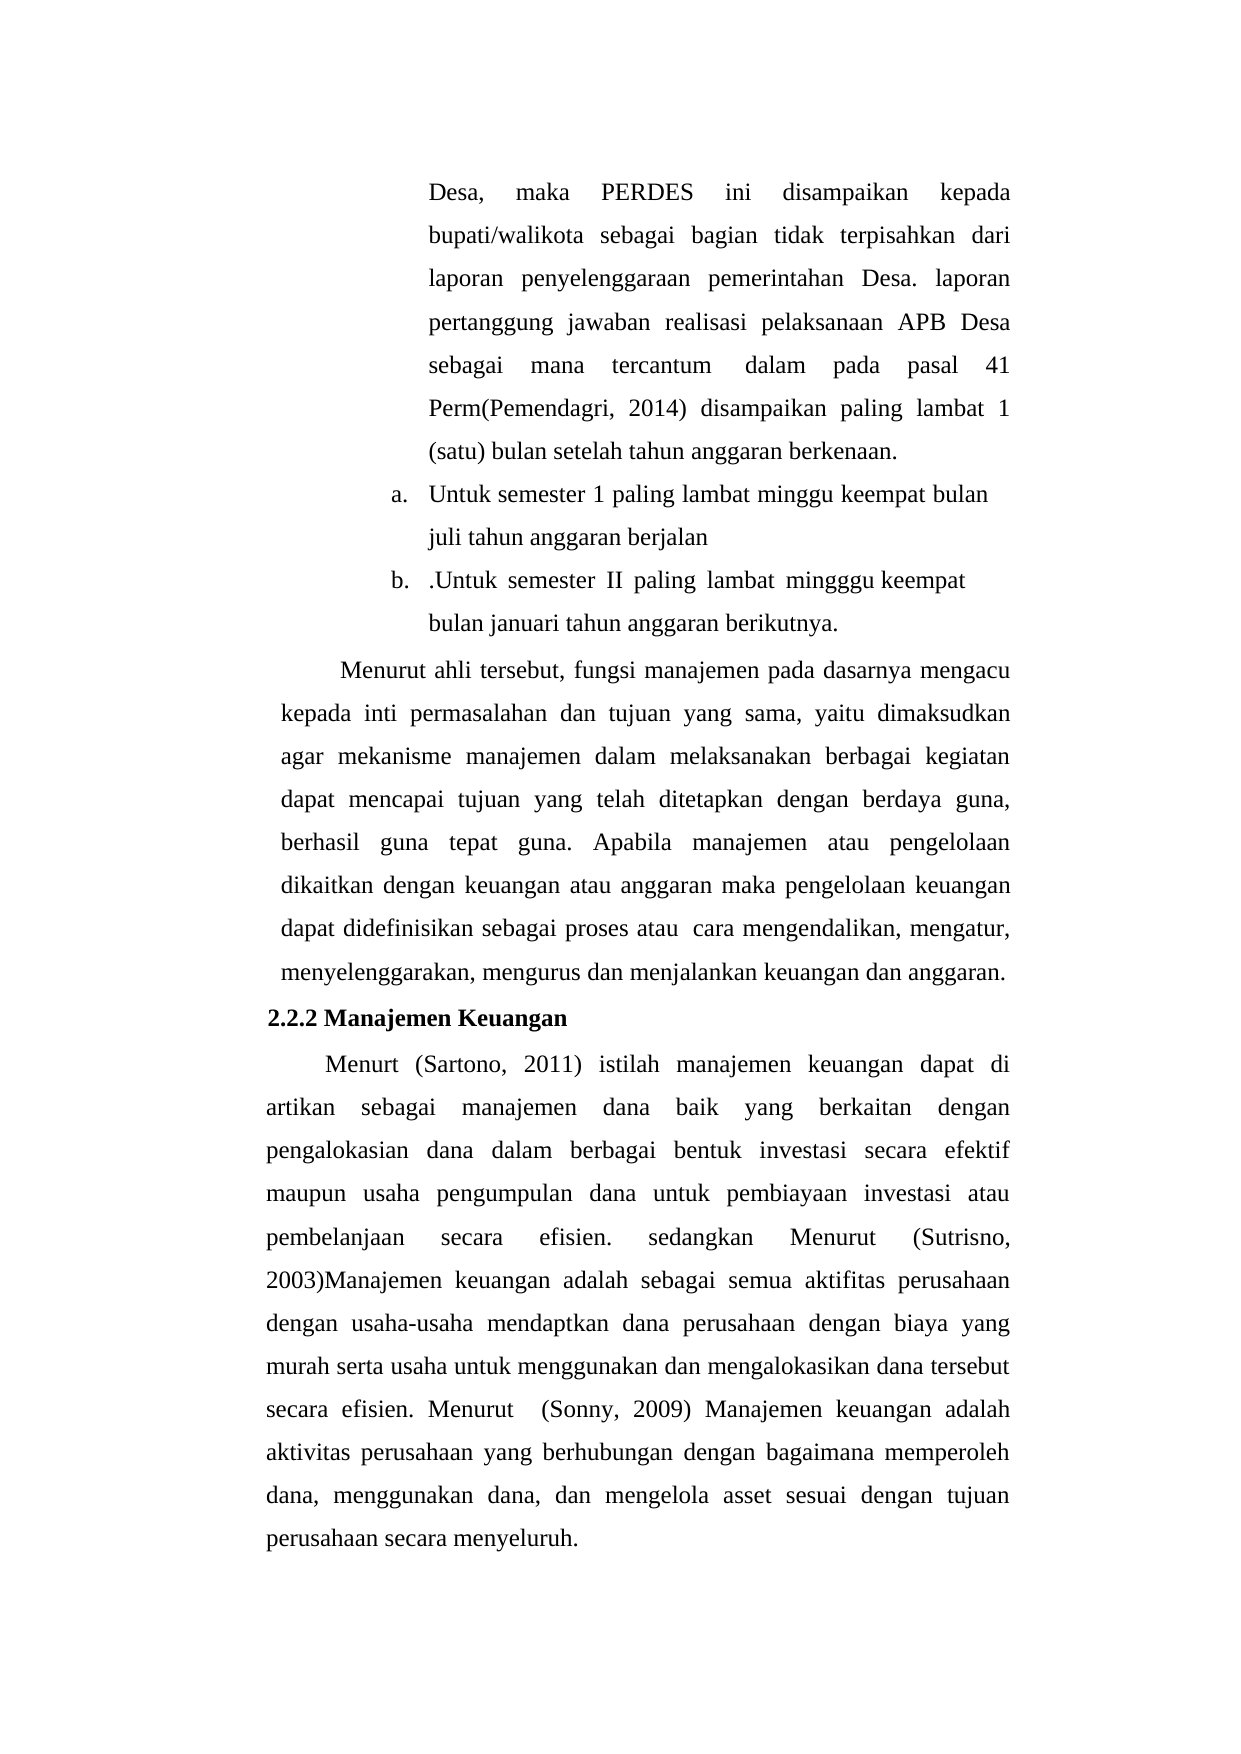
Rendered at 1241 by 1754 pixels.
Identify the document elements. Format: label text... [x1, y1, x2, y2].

list .Untuk semester II paling lambat mingggu keempat bulan januari tahun anggaran berikutnya. [391, 565, 1010, 637]
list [391, 177, 1010, 465]
text 2.2.2 Manajemen Keuangan [236, 1003, 1010, 1032]
text Menurt (Sartono, 2011) istilah manajemen keuangan dapat di artikan sebagai manajemen dana baik yang berkaitan dengan pengalokasian dana dalam berbagai bentuk investasi secara efektif maupun usaha pengumpulan dana untuk pembiayaan investasi atau pembelanjaan secara efisien. sedangkan Menurut (Sutrisno, 2003)Manajemen keuangan adalah sebagai semua aktifitas perusahaan dengan usaha-usaha mendaptkan dana perusahaan dengan biaya yang murah serta usaha untuk menggunakan dan mengalokasikan dana tersebut secara efisien. Menurut (Sonny, 2009) Manajemen keuangan adalah aktivitas perusahaan yang berhubungan dengan bagaimana memperoleh dana, menggunakan dana, dan mengelola asset sesuai dengan tujuan perusahaan secara menyeluruh. [266, 1049, 1010, 1552]
text Menurut ahli tersebut, fungsi manajemen pada dasarnya mengacu kepada inti permasalahan dan tujuan yang sama, yaitu dimaksudkan agar mekanisme manajemen dalam melaksanakan berbagai kegiatan dapat mencapai tujuan yang telah ditetapkan dengan berdaya guna, berhasil guna tepat guna. Apabila manajemen atau pengelolaan dikaitkan dengan keuangan atau anggaran maka pengelolaan keuangan dapat didefinisikan sebagai proses atau cara mengendalikan, mengatur, menyelenggarakan, mengurus dan menjalankan keuangan dan anggaran. [281, 655, 1010, 985]
list Untuk semester 1 paling lambat minggu keempat bulan juli tahun anggaran berjalan [391, 479, 1010, 551]
